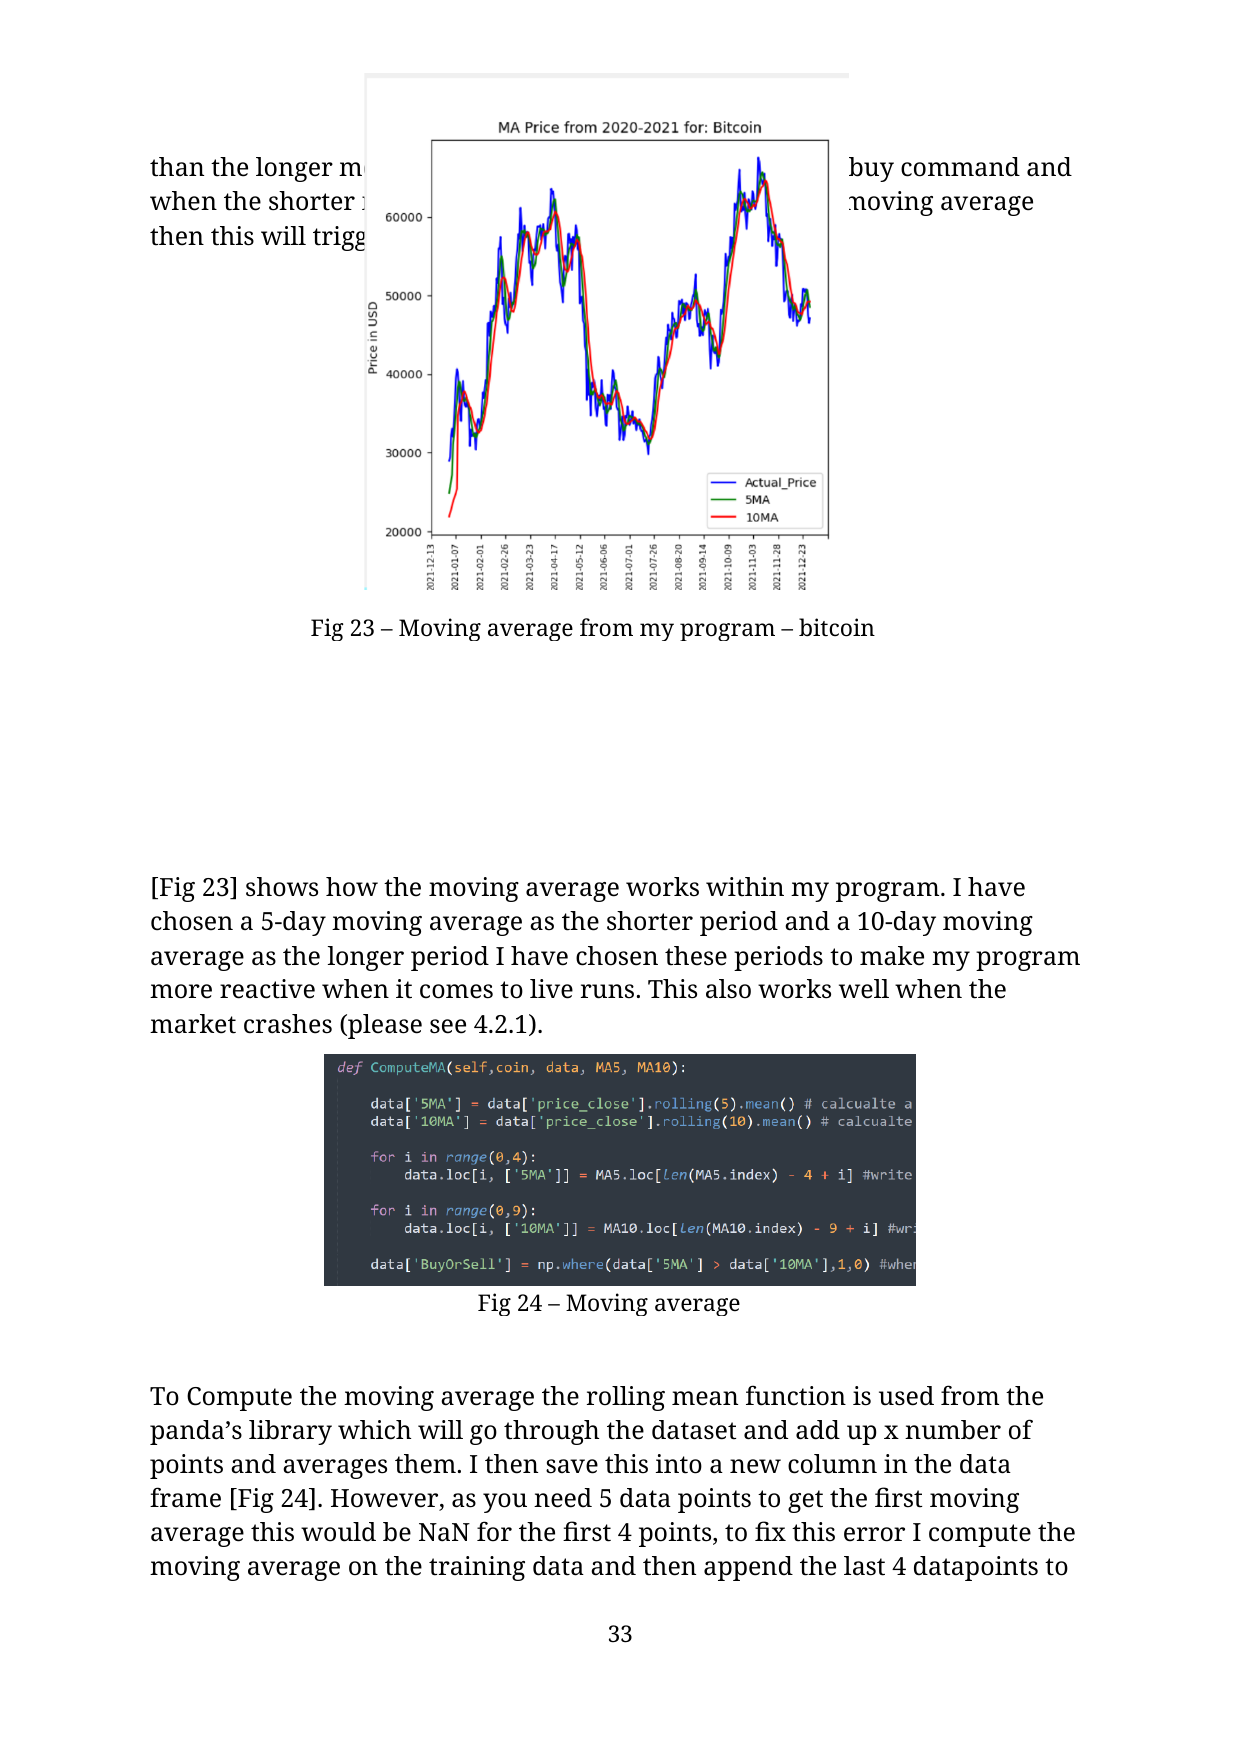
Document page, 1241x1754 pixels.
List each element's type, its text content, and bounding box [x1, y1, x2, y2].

text [Fig 23] shows how the moving average works within my program. I have chosen a 5-day moving average as the shorter period and a 10-day moving average as the longer period I have chosen these periods to make my program more reactive when it comes to live runs. This also works well when the market crashes (please see 4.2.1). [150, 870, 1090, 1040]
picture [324, 1054, 916, 1286]
picture [364, 73, 849, 590]
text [150, 1379, 1090, 1583]
